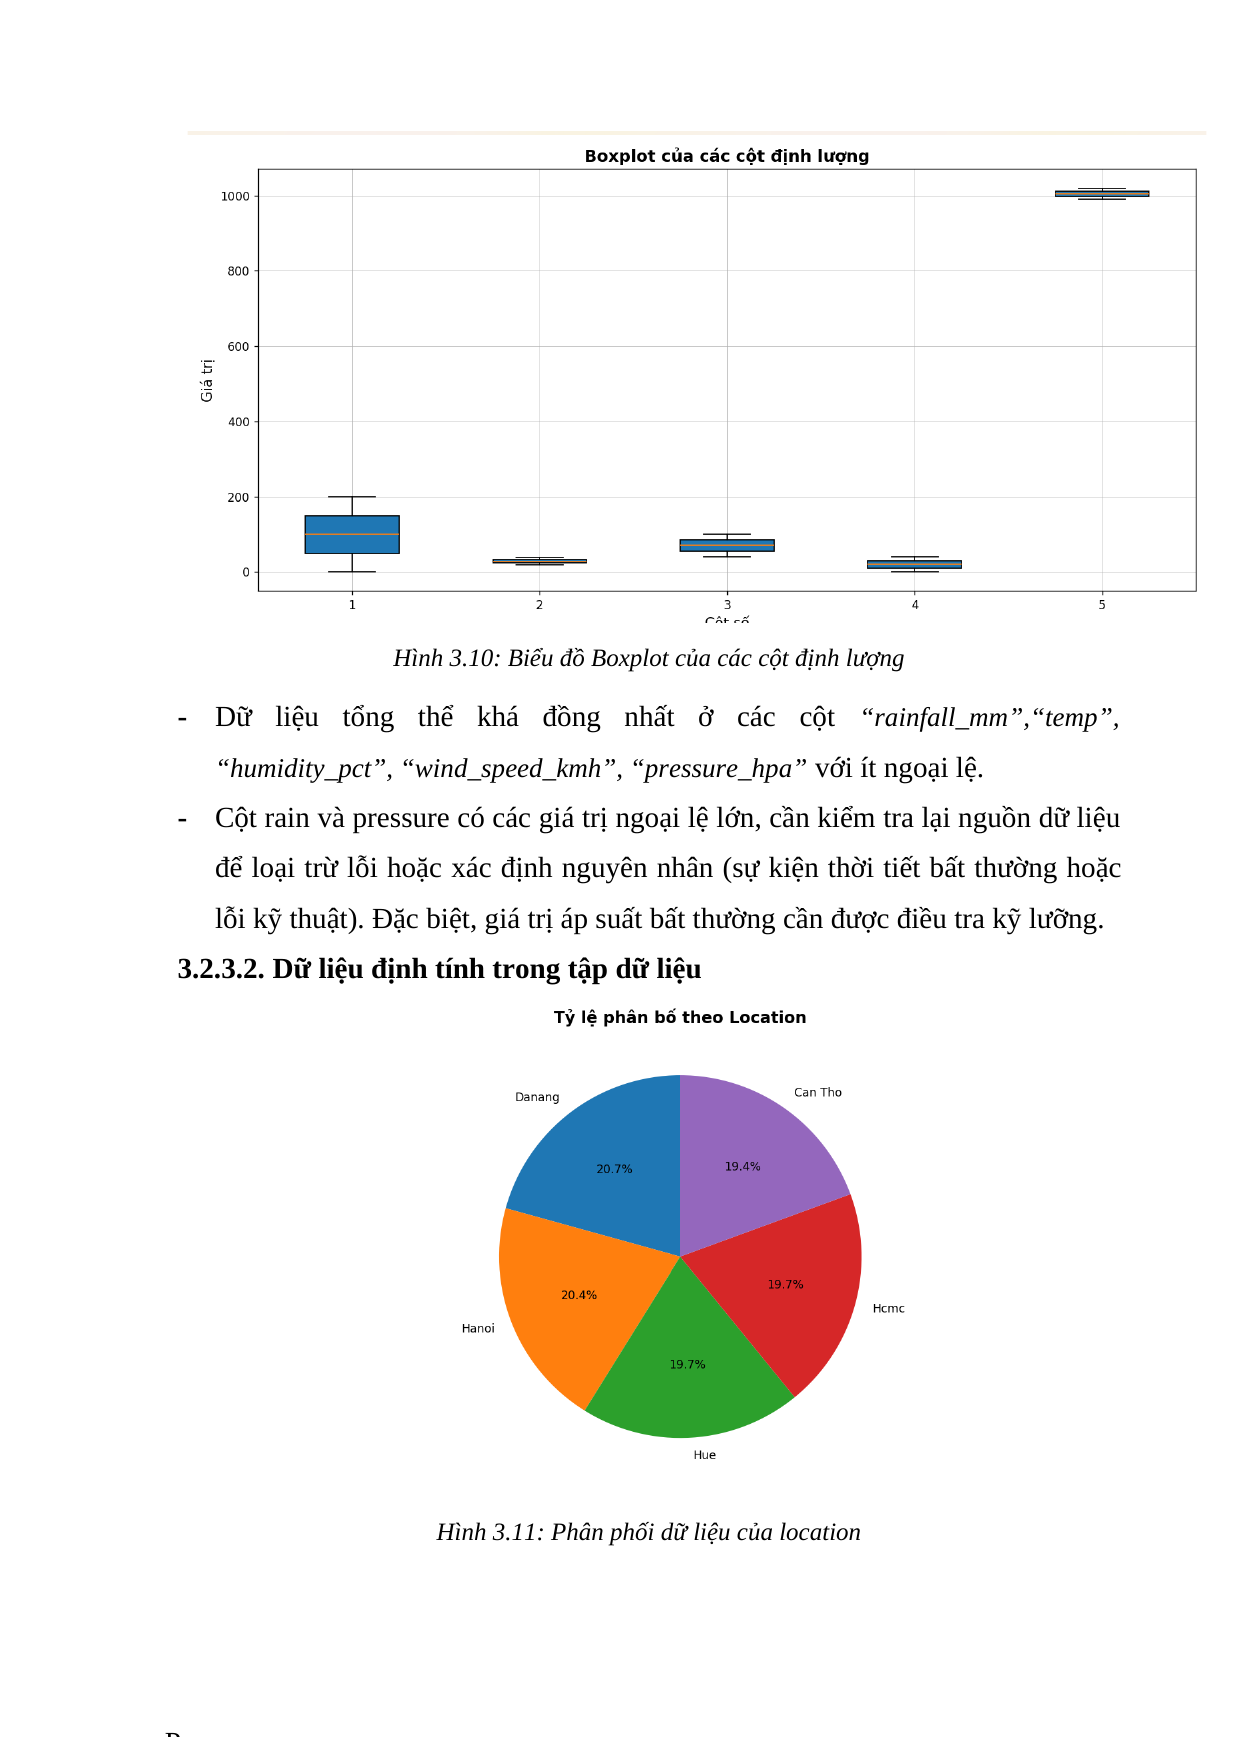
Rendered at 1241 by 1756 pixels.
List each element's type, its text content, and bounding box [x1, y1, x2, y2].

text Hình 3.10: Biểu đồ Boxplot của các cột định lượng [162, 643, 1138, 672]
list Cột rain và pressure có các giá trị ngoại lệ lớn, cần kiểm tra lại nguồn dữ liệu để loại trừ lỗi hoặc xác định nguyên nhân (sự kiện thời tiết bất thường hoặc lỗi kỹ thuật). Đặc biệt, giá trị áp suất bất thường cần được điều tra kỹ lưỡng. [177, 800, 1122, 934]
subtitle Dữ liệu định tính trong tập dữ liệu [177, 951, 1181, 984]
text Hình 3.11: Phân phối dữ liệu của location [162, 1517, 1137, 1545]
picture [187, 131, 1207, 623]
picture [403, 997, 941, 1465]
list Dữ liệu tổng thể khá đồng nhất ở các cột “rainfall_mm”,“temp”, “humidity_pct”, “wind_speed_kmh”, “pressure_hpa” với ít ngoại lệ. [177, 699, 1122, 783]
